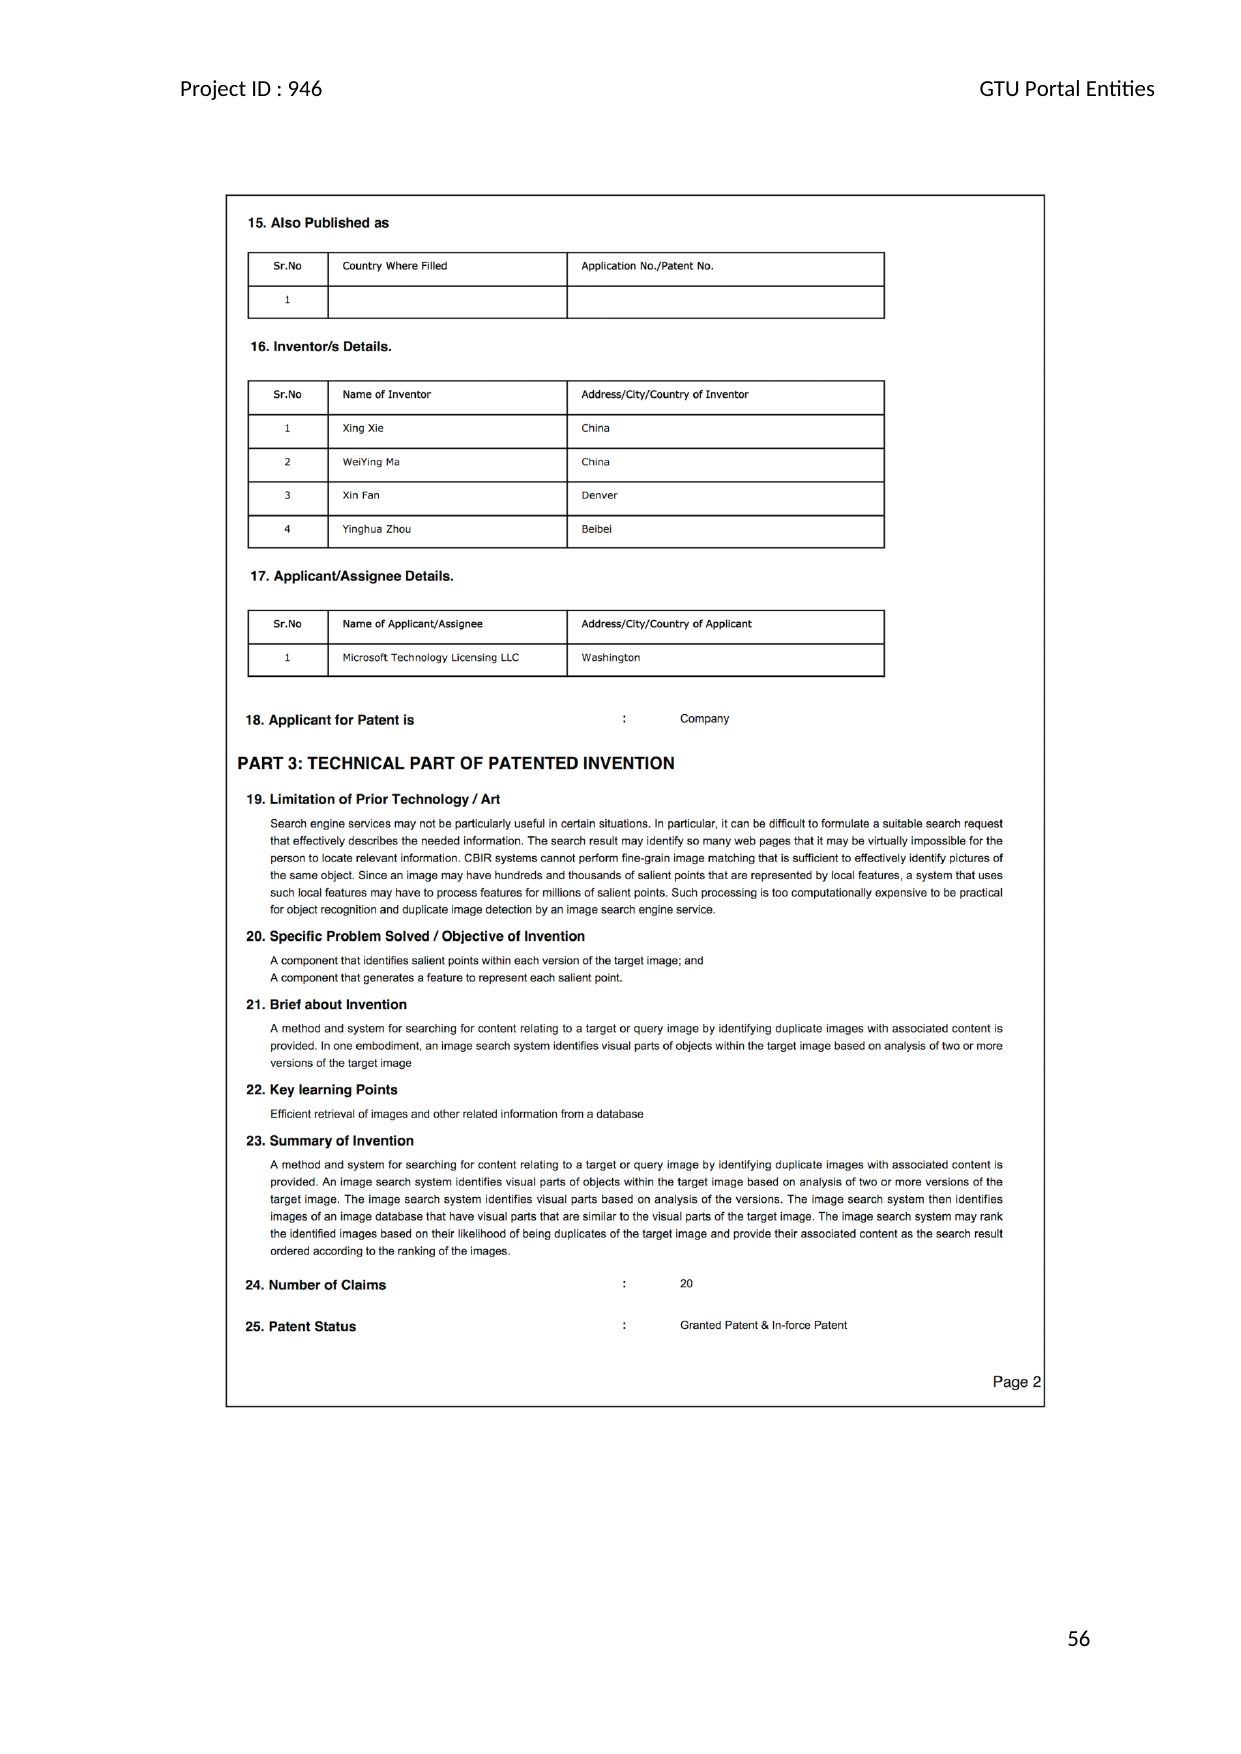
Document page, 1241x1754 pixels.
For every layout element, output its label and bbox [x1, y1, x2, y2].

picture [180, 150, 1090, 1437]
